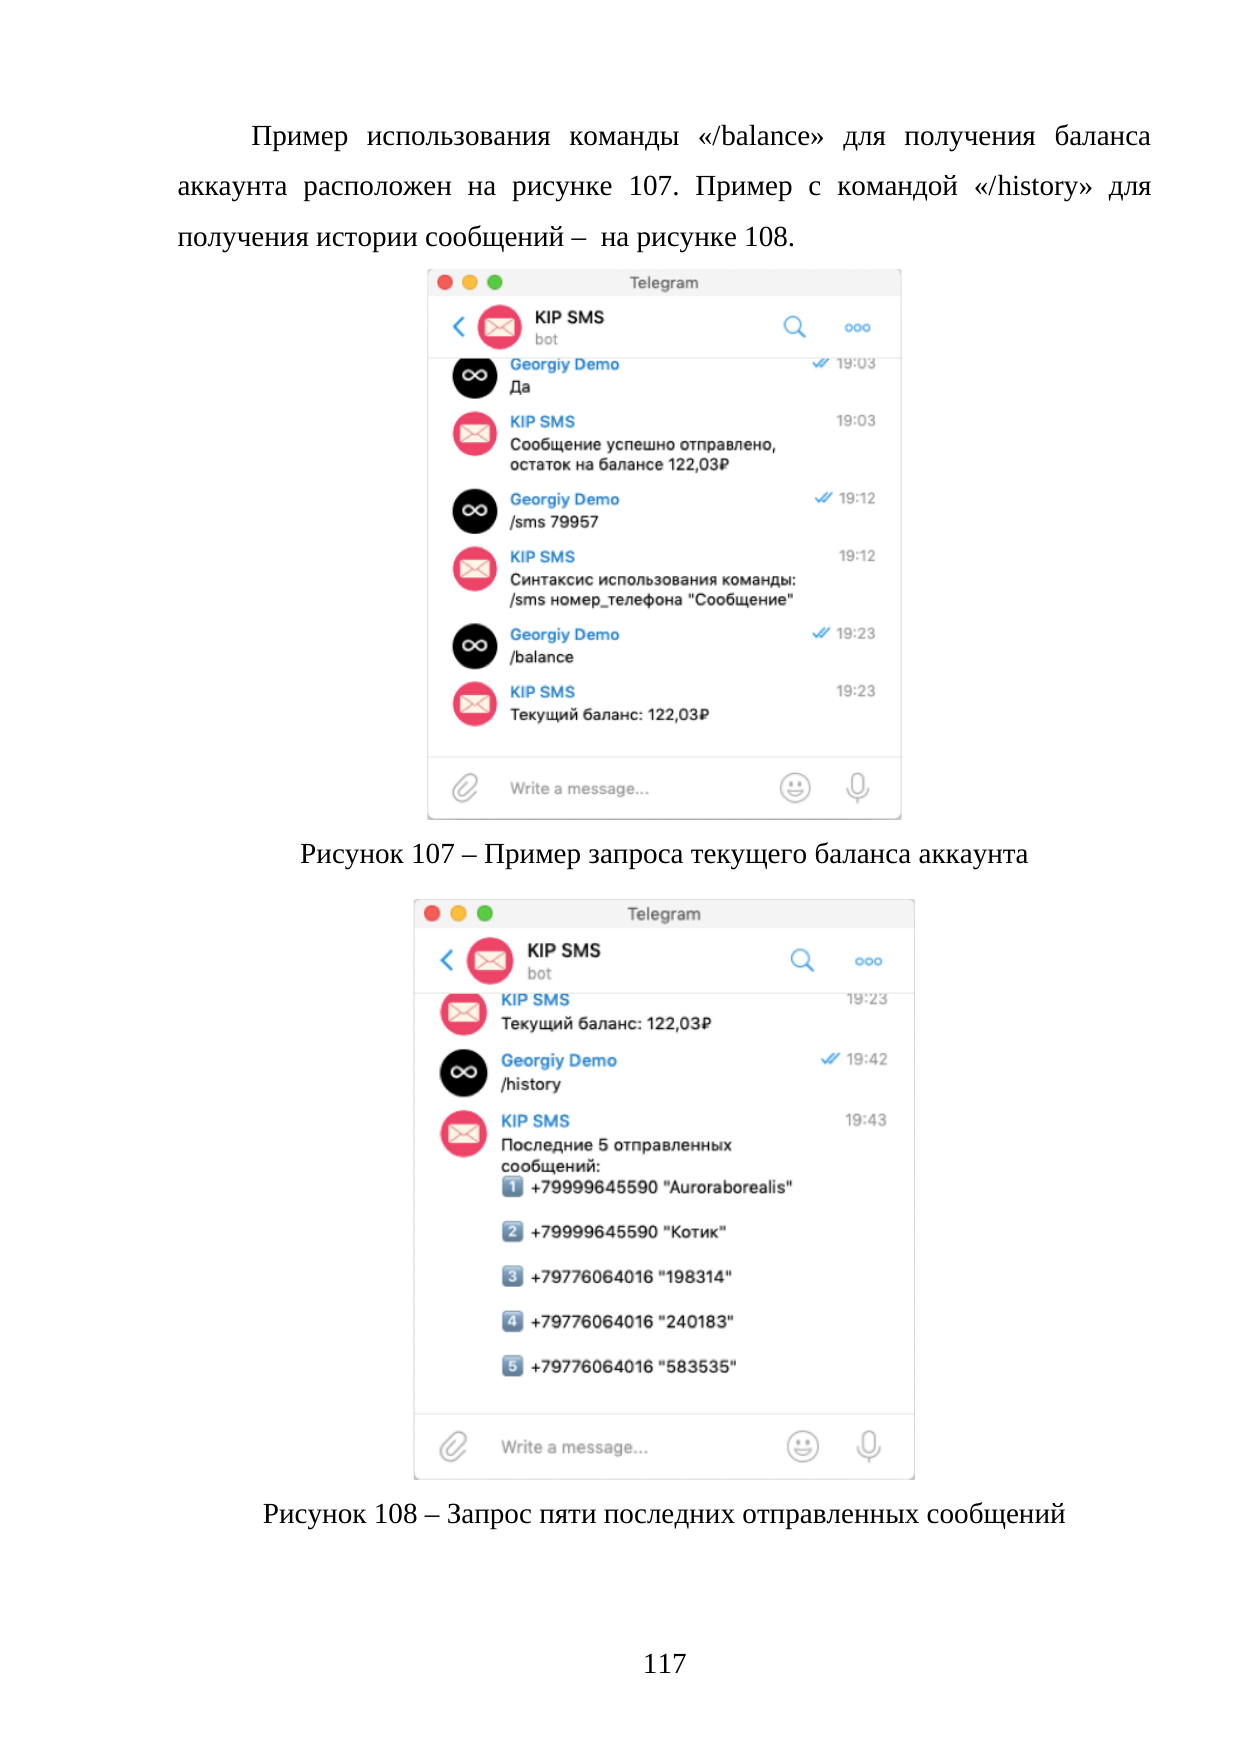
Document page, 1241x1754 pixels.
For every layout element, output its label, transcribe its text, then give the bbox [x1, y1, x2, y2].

picture [413, 899, 915, 1480]
picture [427, 269, 902, 820]
text Рисунок 108 – Запрос пяти последних отправленных сообщений [177, 1496, 1152, 1529]
text Рисунок 107 – Пример запроса текущего баланса аккаунта [177, 836, 1152, 870]
text Пример использования команды «/balance» для получения баланса аккаунта расположен на рисунке 107. Пример с командой «/history» для получения истории сообщений – на рисунке 108. [177, 118, 1152, 252]
